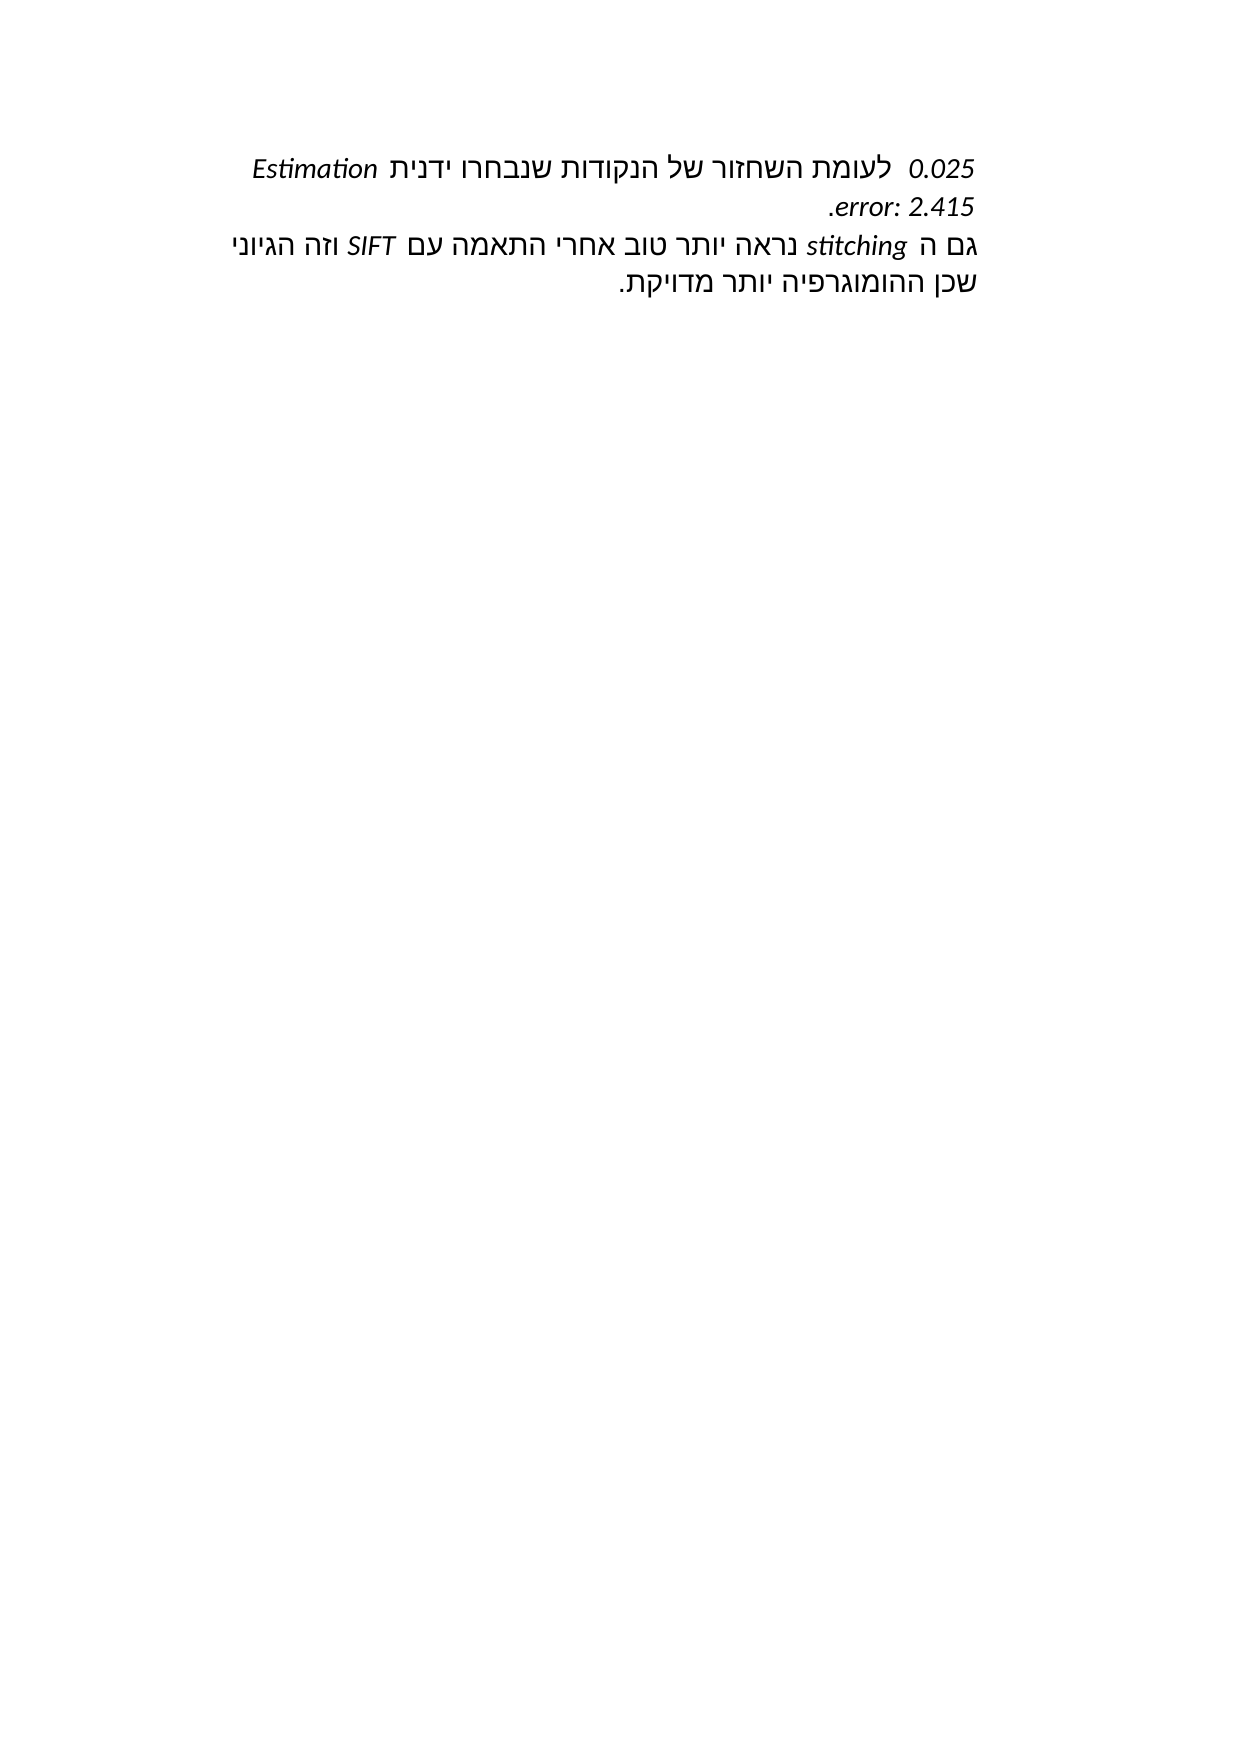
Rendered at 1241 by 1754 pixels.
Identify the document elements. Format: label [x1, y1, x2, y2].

list [187, 150, 1015, 298]
